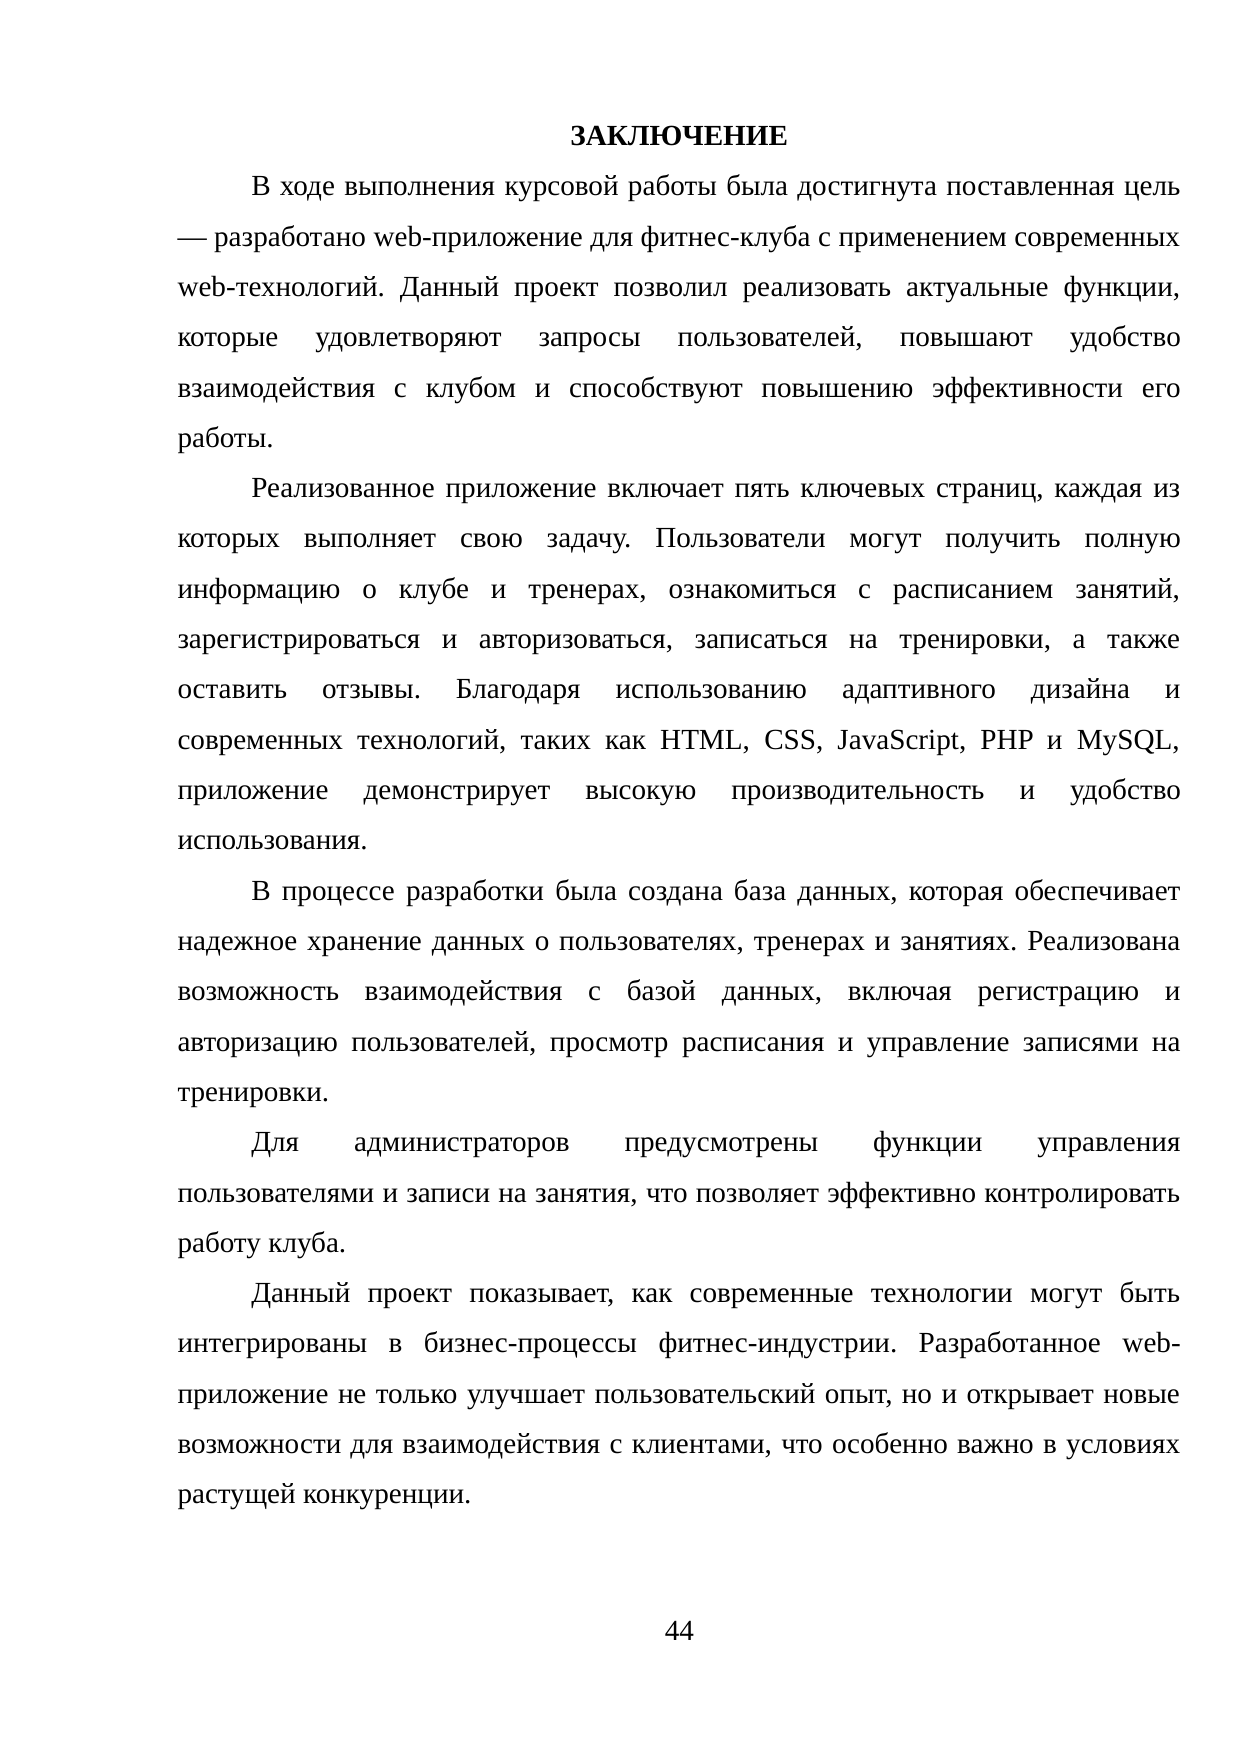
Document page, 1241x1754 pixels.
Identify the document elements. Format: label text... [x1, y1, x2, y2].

text Данный проект показывает, как современные технологии могут быть интегрированы в бизнес-процессы фитнес-индустрии. Разработанное web-приложение не только улучшает пользовательский опыт, но и открывает новые возможности для взаимодействия с клиентами, что особенно важно в условиях растущей конкуренции. [177, 1275, 1181, 1510]
text Для администраторов предусмотрены функции управления пользователями и записи на занятия, что позволяет эффективно контролировать работу клуба. [177, 1124, 1181, 1258]
text Реализованное приложение включает пять ключевых страниц, каждая из которых выполняет свою задачу. Пользователи могут получить полную информацию о клубе и тренерах, ознакомиться с расписанием занятий, зарегистрироваться и авторизоваться, записаться на тренировки, а также оставить отзывы. Благодаря использованию адаптивного дизайна и современных технологий, таких как HTML, CSS, JavaScript, PHP и MySQL, приложение демонстрирует высокую производительность и удобство использования. [177, 470, 1181, 856]
text В процессе разработки была создана база данных, которая обеспечивает надежное хранение данных о пользователях, тренерах и занятиях. Реализована возможность взаимодействия с базой данных, включая регистрацию и авторизацию пользователей, просмотр расписания и управление записями на тренировки. [177, 873, 1181, 1108]
text В ходе выполнения курсовой работы была достигнута поставленная цель — разработано web-приложение для фитнес-клуба с применением современных web-технологий. Данный проект позволил реализовать актуальные функции, которые удовлетворяют запросы пользователей, повышают удобство взаимодействия с клубом и способствуют повышению эффективности его работы. [177, 168, 1181, 453]
list ЗАКЛЮЧЕНИЕ [177, 118, 1181, 152]
